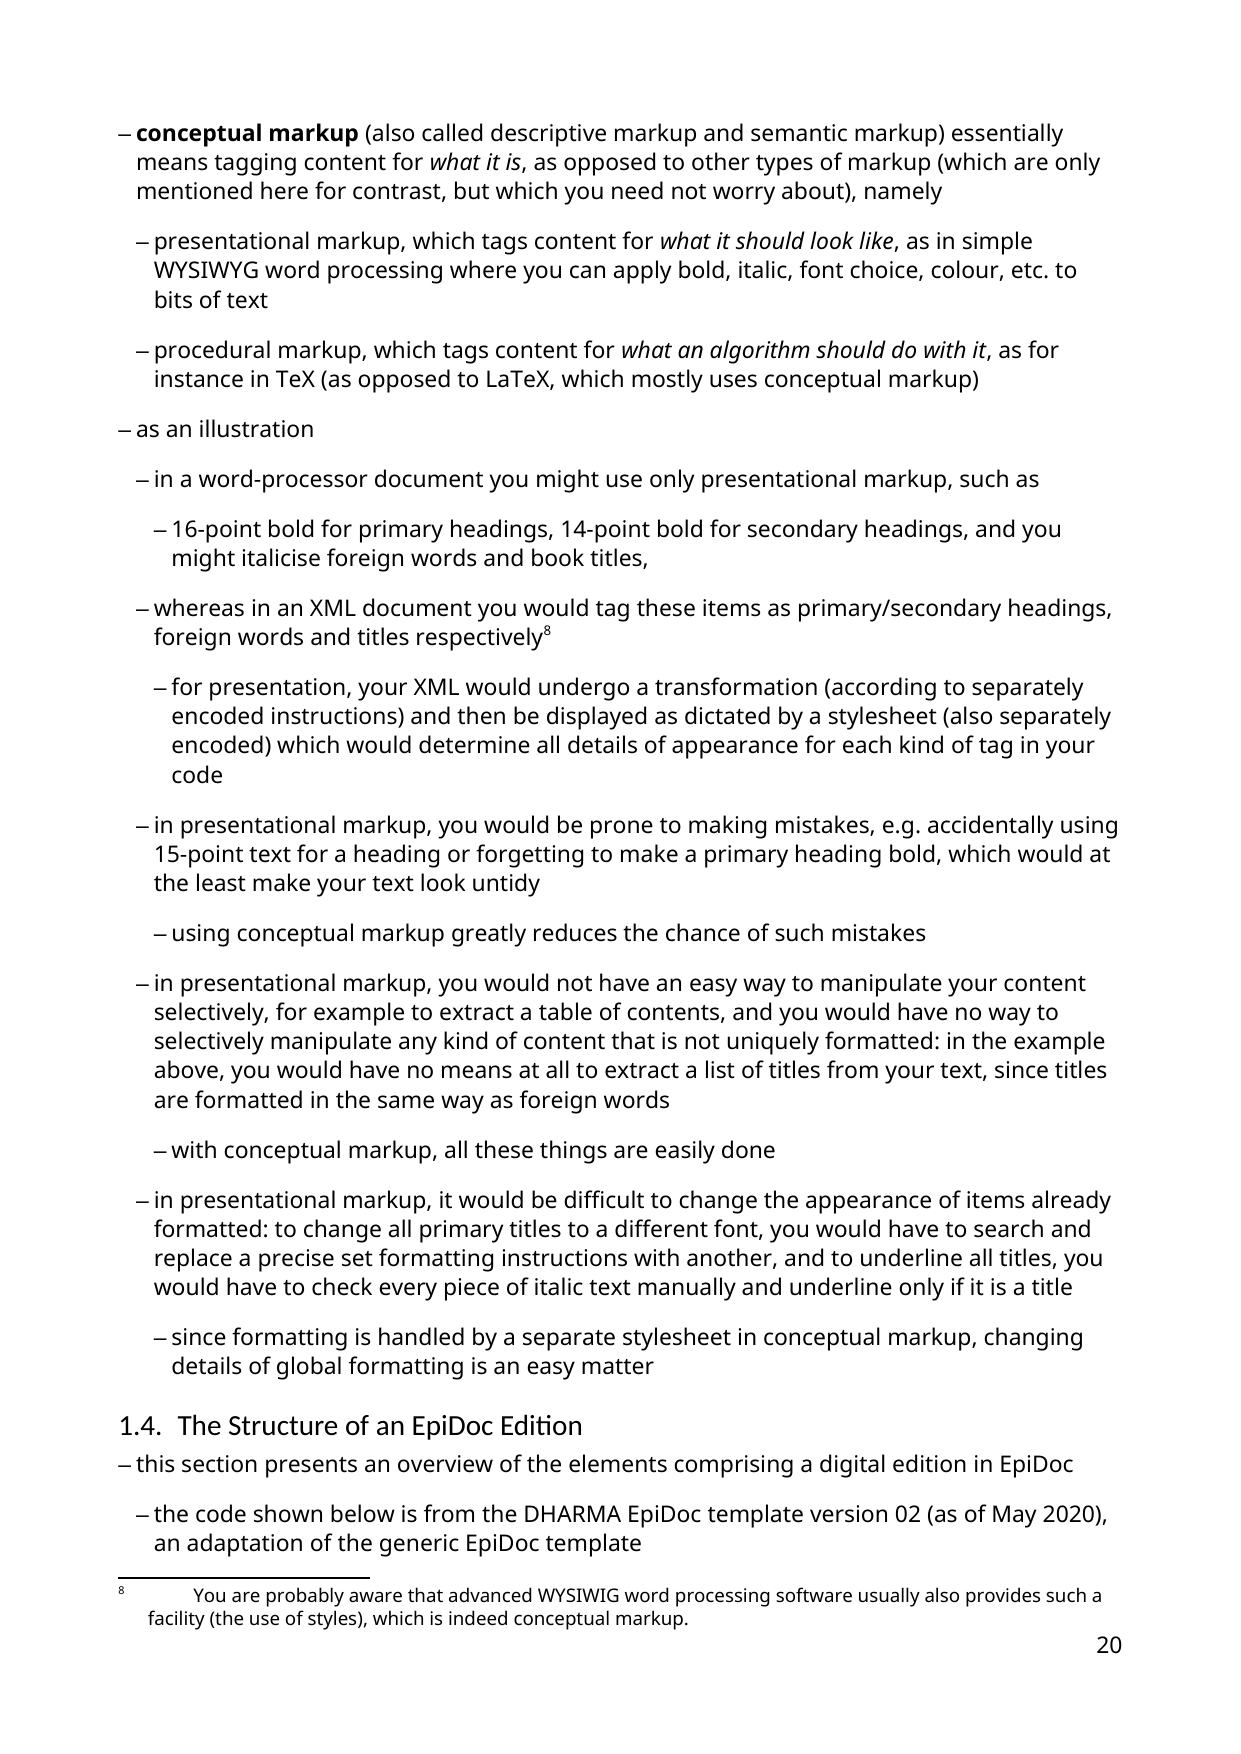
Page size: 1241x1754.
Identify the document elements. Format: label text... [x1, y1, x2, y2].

list in presentational markup, you would be prone to making mistakes, e.g. accidentally using 15-point text for a heading or forgetting to make a primary heading bold, which would at the least make your text look untidy [136, 810, 1122, 897]
list presentational markup, which tags content for what it should look like, as in simple WYSIWYG word processing where you can apply bold, italic, font choice, colour, etc. to bits of text [136, 226, 1122, 314]
list in presentational markup, it would be difficult to change the appearance of items already formatted: to change all primary titles to a different font, you would have to search and replace a precise set formatting instructions with another, and to underline all titles, you would have to check every piece of italic text manually and underline only if it is a title [136, 1185, 1122, 1301]
list since formatting is handled by a separate stylesheet in conceptual markup, changing details of global formatting is an easy matter [153, 1322, 1122, 1381]
list the code shown below is from the DHARMA EpiDoc template version 02 (as of May 2020), an adaptation of the generic EpiDoc template [136, 1499, 1122, 1558]
list with conceptual markup, all these things are easily done [153, 1135, 1122, 1164]
list conceptual markup (also called descriptive markup and semantic markup) essentially means tagging content for what it is, as opposed to other types of markup (which are only mentioned here for contrast, but which you need not worry about), namely [118, 118, 1122, 206]
list in presentational markup, you would not have an easy way to manipulate your content selectively, for example to extract a table of contents, and you would have no way to selectively manipulate any kind of content that is not uniquely formatted: in the example above, you would have no means at all to extract a list of titles from your text, since titles are formatted in the same way as foreign words [136, 968, 1122, 1114]
list procedural markup, which tags content for what an algorithm should do with it, as for instance in TeX (as opposed to LaTeX, which mostly uses conceptual markup) [136, 335, 1122, 393]
list 16-point bold for primary headings, 14-point bold for secondary headings, and you might italicise foreign words and book titles, [153, 514, 1122, 572]
list for presentation, your XML would undergo a transformation (according to separately encoded instructions) and then be displayed as dictated by a stylesheet (also separately encoded) which would determine all details of appearance for each kind of tag in your code [153, 672, 1122, 789]
list using conceptual markup greatly reduces the chance of such mistakes [153, 918, 1122, 947]
list as an illustration [118, 414, 1122, 443]
list whereas in an XML document you would tag these items as primary/secondary headings, foreign words and titles respectively [136, 593, 1122, 651]
list this section presents an overview of the elements comprising a digital edition in EpiDoc [118, 1449, 1122, 1478]
subtitle The Structure of an EpiDoc Edition [118, 1406, 1122, 1443]
list in a word-processor document you might use only presentational markup, such as [136, 464, 1122, 493]
